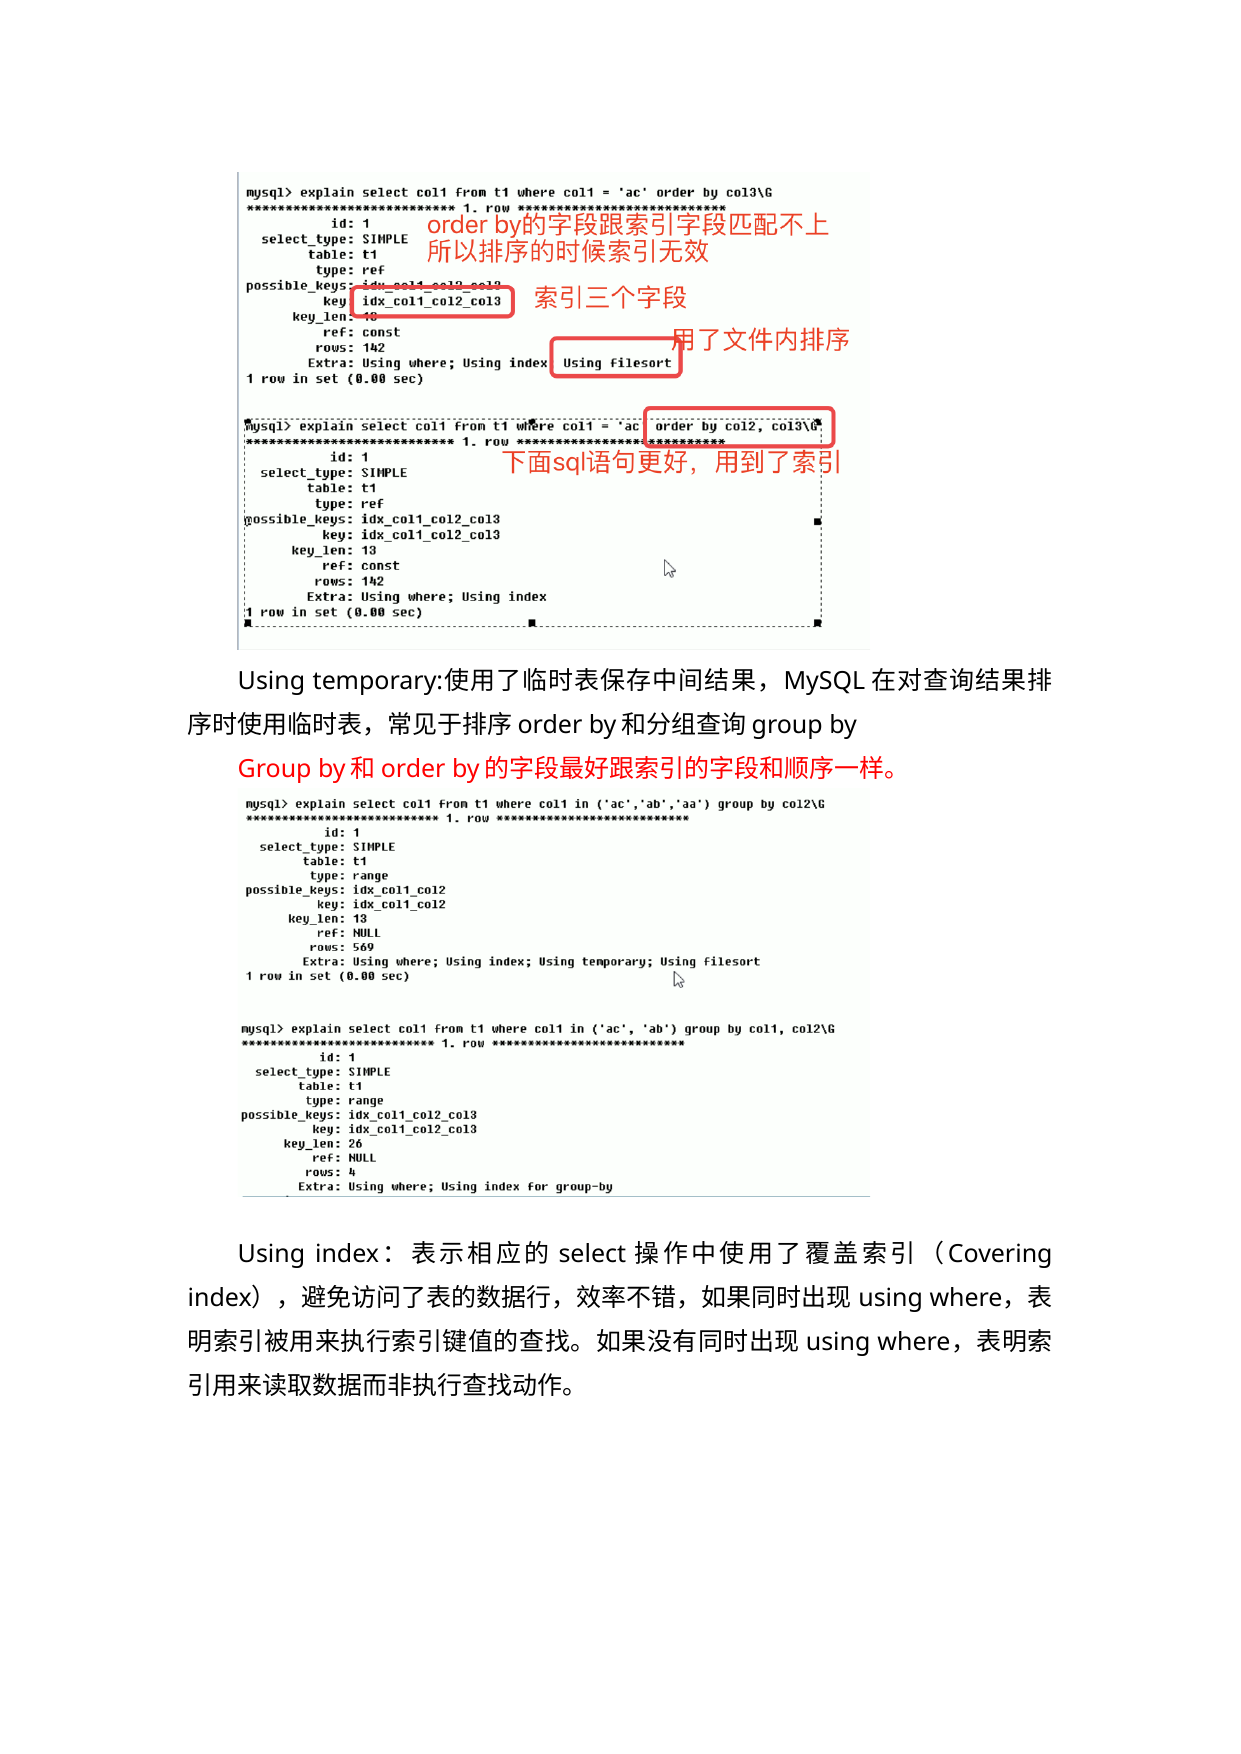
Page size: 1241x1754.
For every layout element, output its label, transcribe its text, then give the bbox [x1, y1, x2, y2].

list Using temporary:使用了临时表保存中间结果，MySQL在对查询结果排序时使用临时表，常见于排序order by和分组查询group by [187, 657, 1053, 745]
picture [237, 172, 871, 650]
list Group by和order by的字段最好跟索引的字段和顺序一样。 [187, 745, 1053, 789]
picture [237, 788, 871, 1197]
list Using index：表示相应的select操作中使用了覆盖索引（Covering index），避免访问了表的数据行，效率不错，如果同时出现using where，表明索引被用来执行索引键值的查找。如果没有同时出现using where，表明索引用来读取数据而非执行查找动作。 [187, 1229, 1053, 1406]
